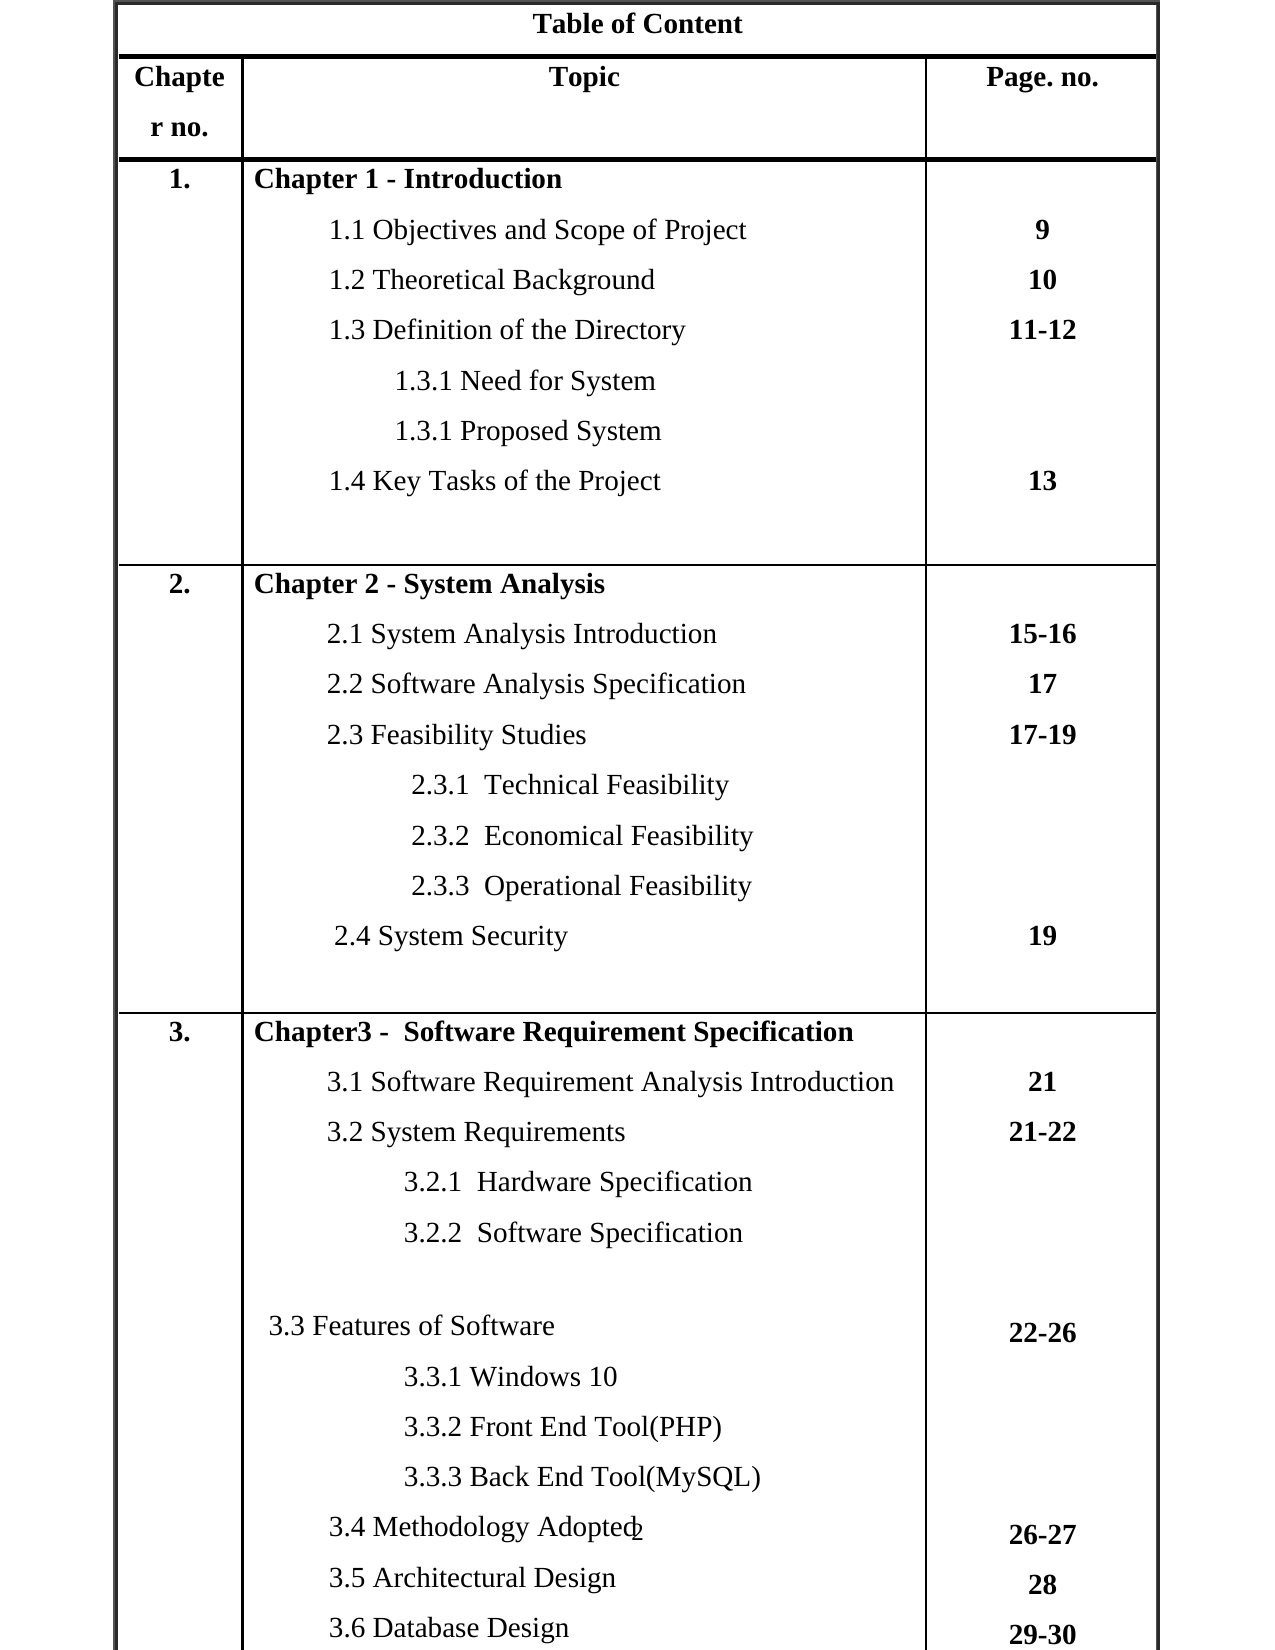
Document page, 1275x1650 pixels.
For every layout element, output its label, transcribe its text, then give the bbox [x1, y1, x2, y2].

table_cell Topic [244, 59, 925, 157]
table_cell 2. [119, 566, 241, 1012]
table_cell Chapter3 - Software Requirement Specification 3.1 Software Requirement Analysis Introduction 3.2 System Requirements 3.2.1 Hardware Specification 3.2.2 Software Specification 3.3 Features of Software 3.3.1 Windows 10 3.3.2 Front End Tool(PHP) 3.3.3 Back End Tool(MySQL) 3.4 Methodology Adopted 3.5 Architectural Design 3.6 Database Design [244, 1014, 925, 1650]
table_cell Page. no. [927, 59, 1156, 157]
table_cell Chapter 1 - Introduction 1.1 Objectives and Scope of Project 1.2 Theoretical Background 1.3 Definition of the Directory 1.3.1 Need for System 1.3.1 Proposed System 1.4 Key Tasks of the Project [244, 162, 925, 564]
table_cell 3. [119, 1014, 241, 1650]
table_header Table of Content [119, 6, 1156, 54]
table_cell 15-16 17 17-19 19 [927, 566, 1156, 1012]
table_cell Chapter no. [119, 59, 241, 157]
table_cell 1. [119, 162, 241, 564]
table_cell 9 10 11-12 13 [927, 162, 1156, 564]
table_cell 21 21-22 22-26 26-27 28 29-30 [927, 1014, 1156, 1650]
table_cell Chapter 2 - System Analysis 2.1 System Analysis Introduction 2.2 Software Analysis Specification 2.3 Feasibility Studies 2.3.1 Technical Feasibility 2.3.2 Economical Feasibility 2.3.3 Operational Feasibility 2.4 System Security [244, 566, 925, 1012]
